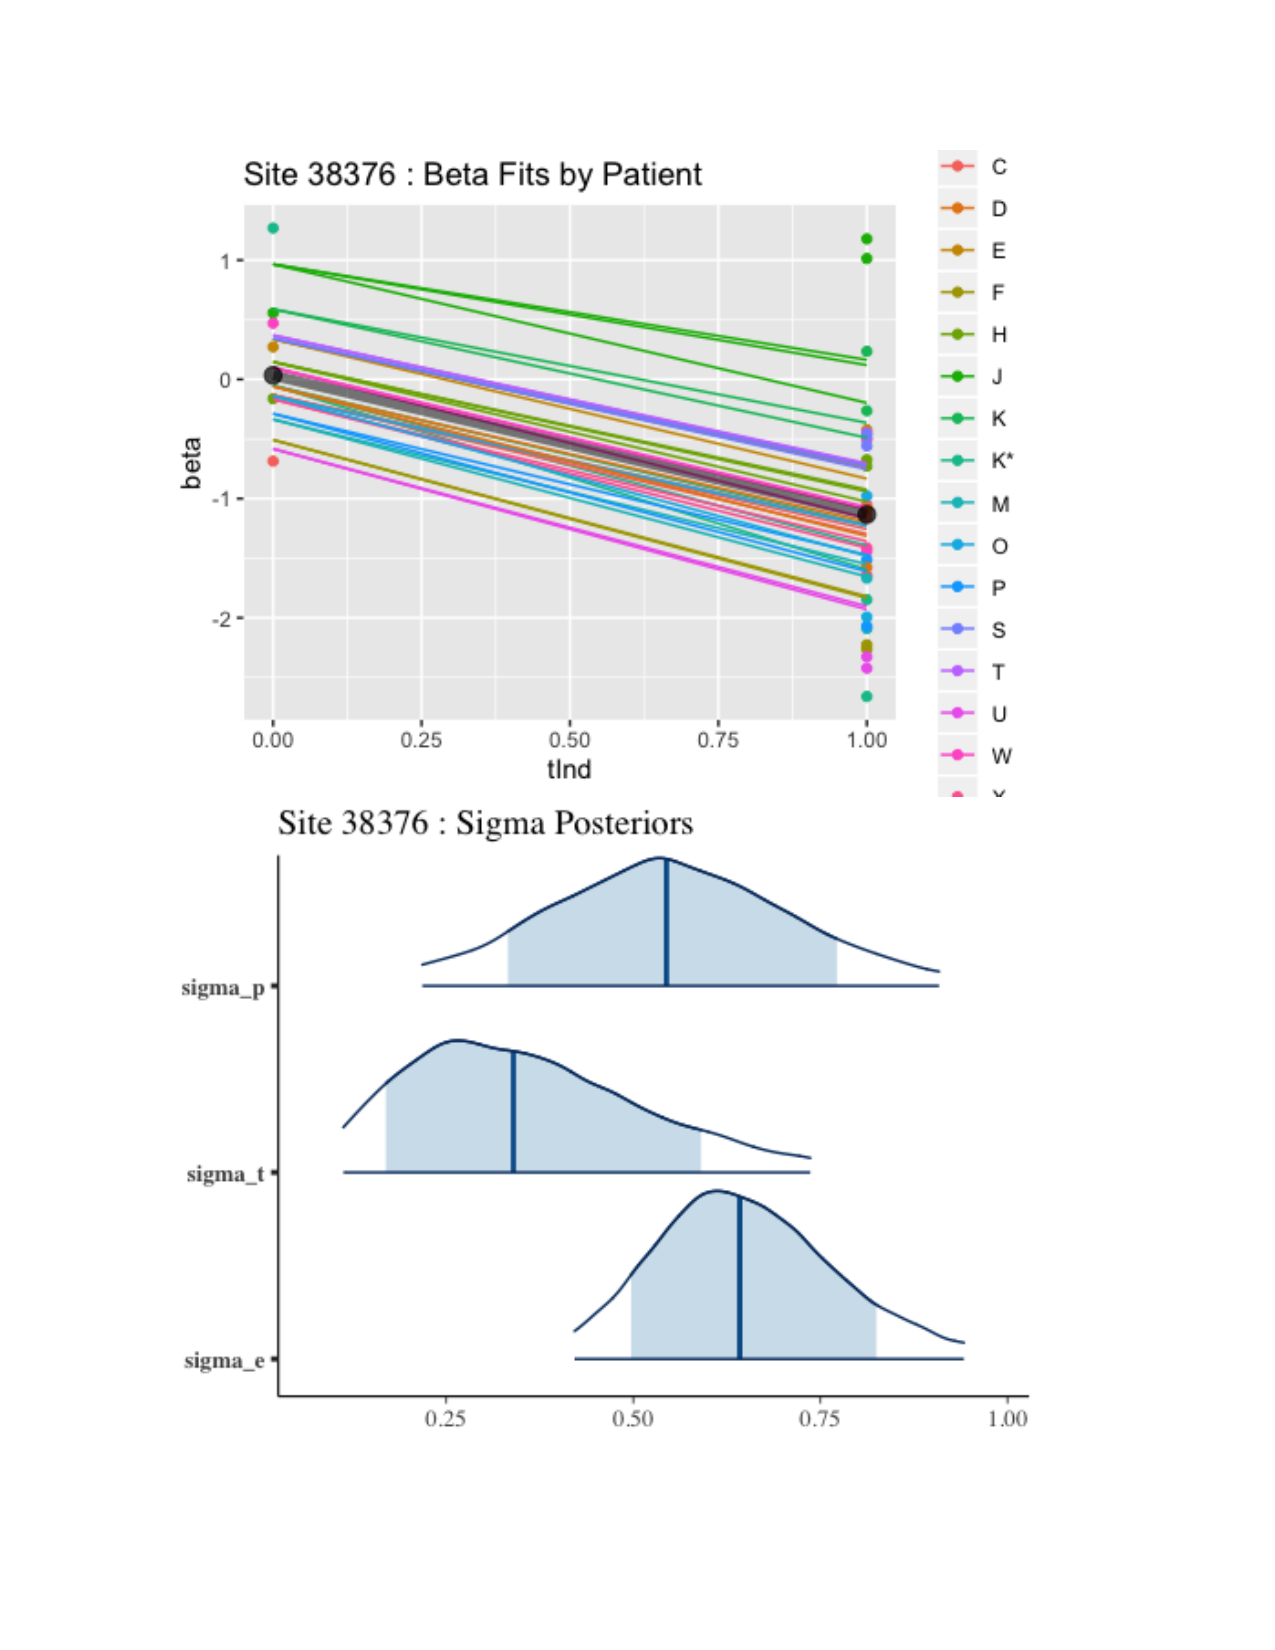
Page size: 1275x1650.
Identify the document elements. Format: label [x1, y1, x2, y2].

picture [168, 150, 1044, 1445]
